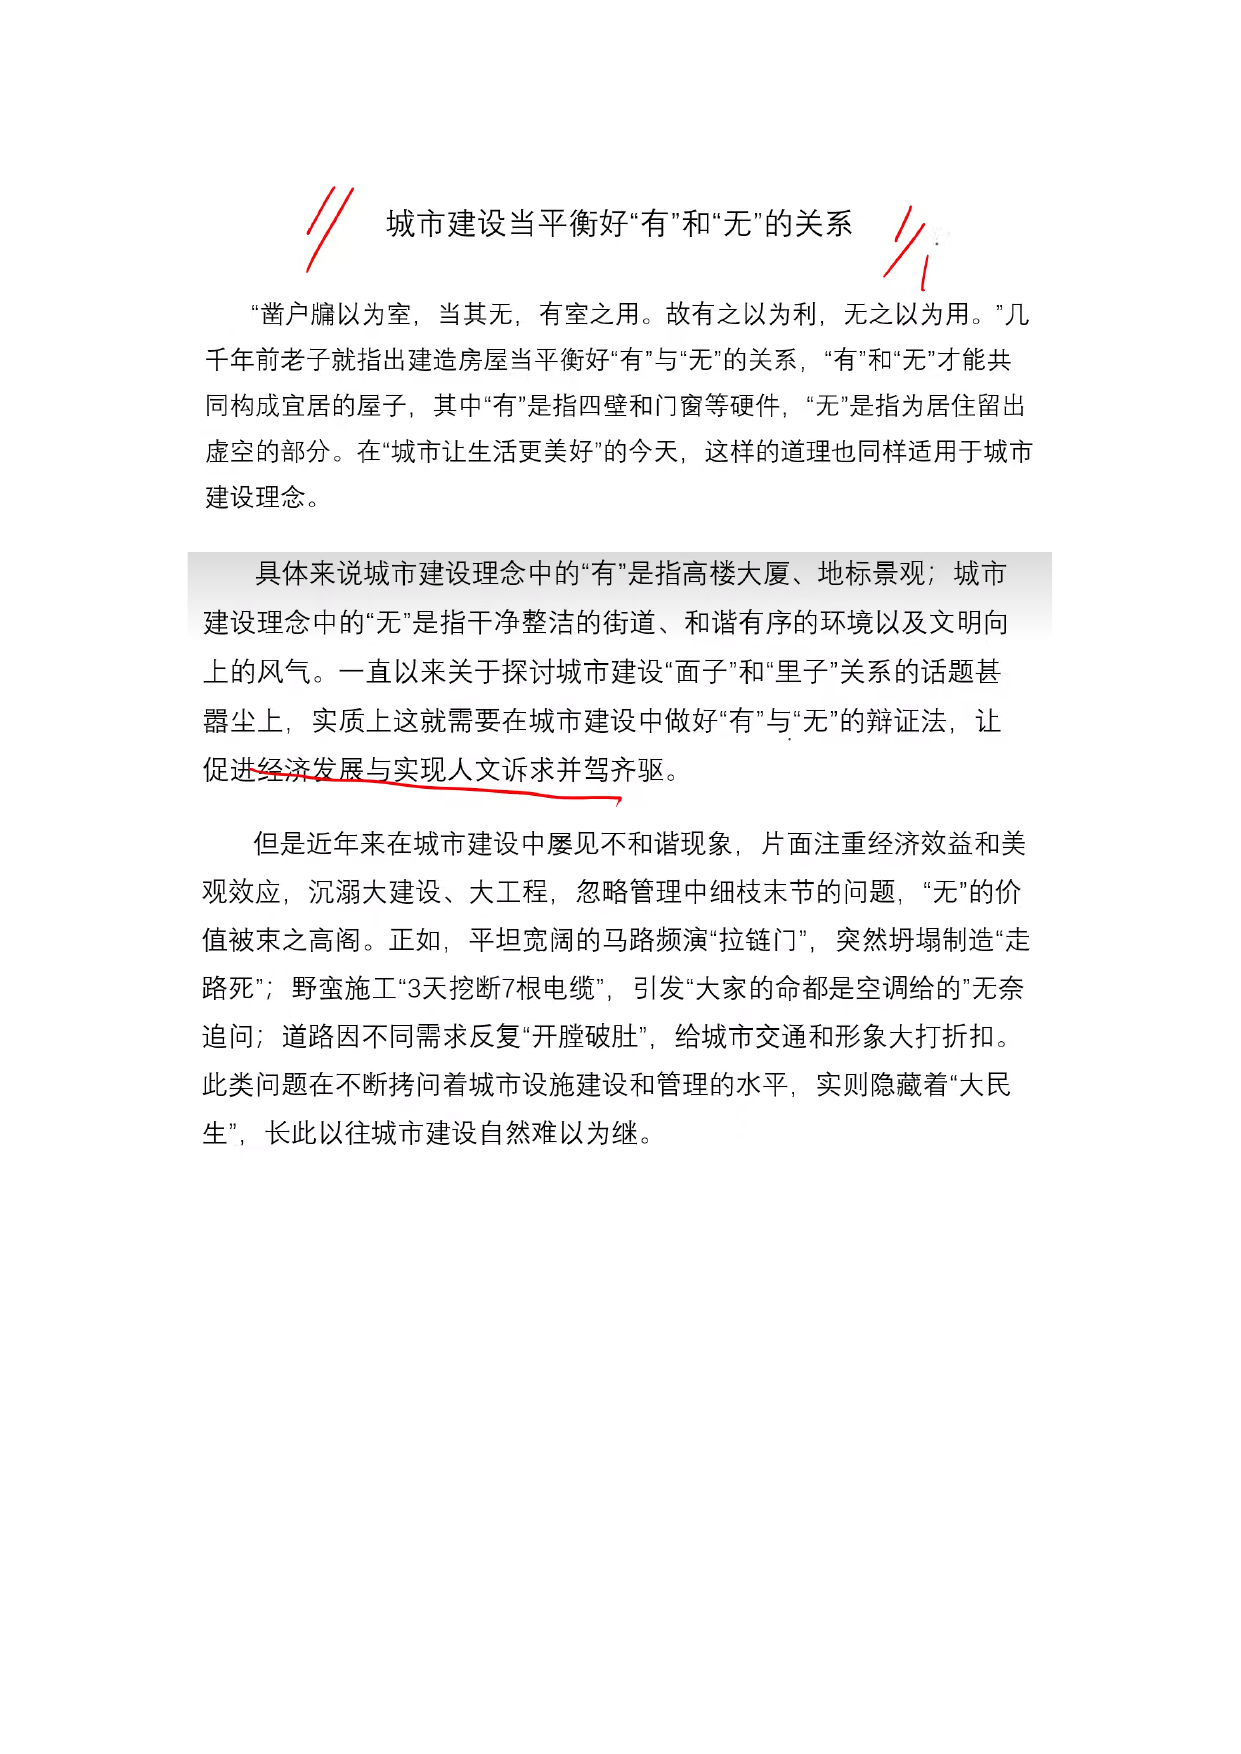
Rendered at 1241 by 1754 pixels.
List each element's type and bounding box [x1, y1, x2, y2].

picture [187, 812, 1053, 1174]
picture [187, 552, 1053, 807]
picture [187, 162, 1052, 540]
